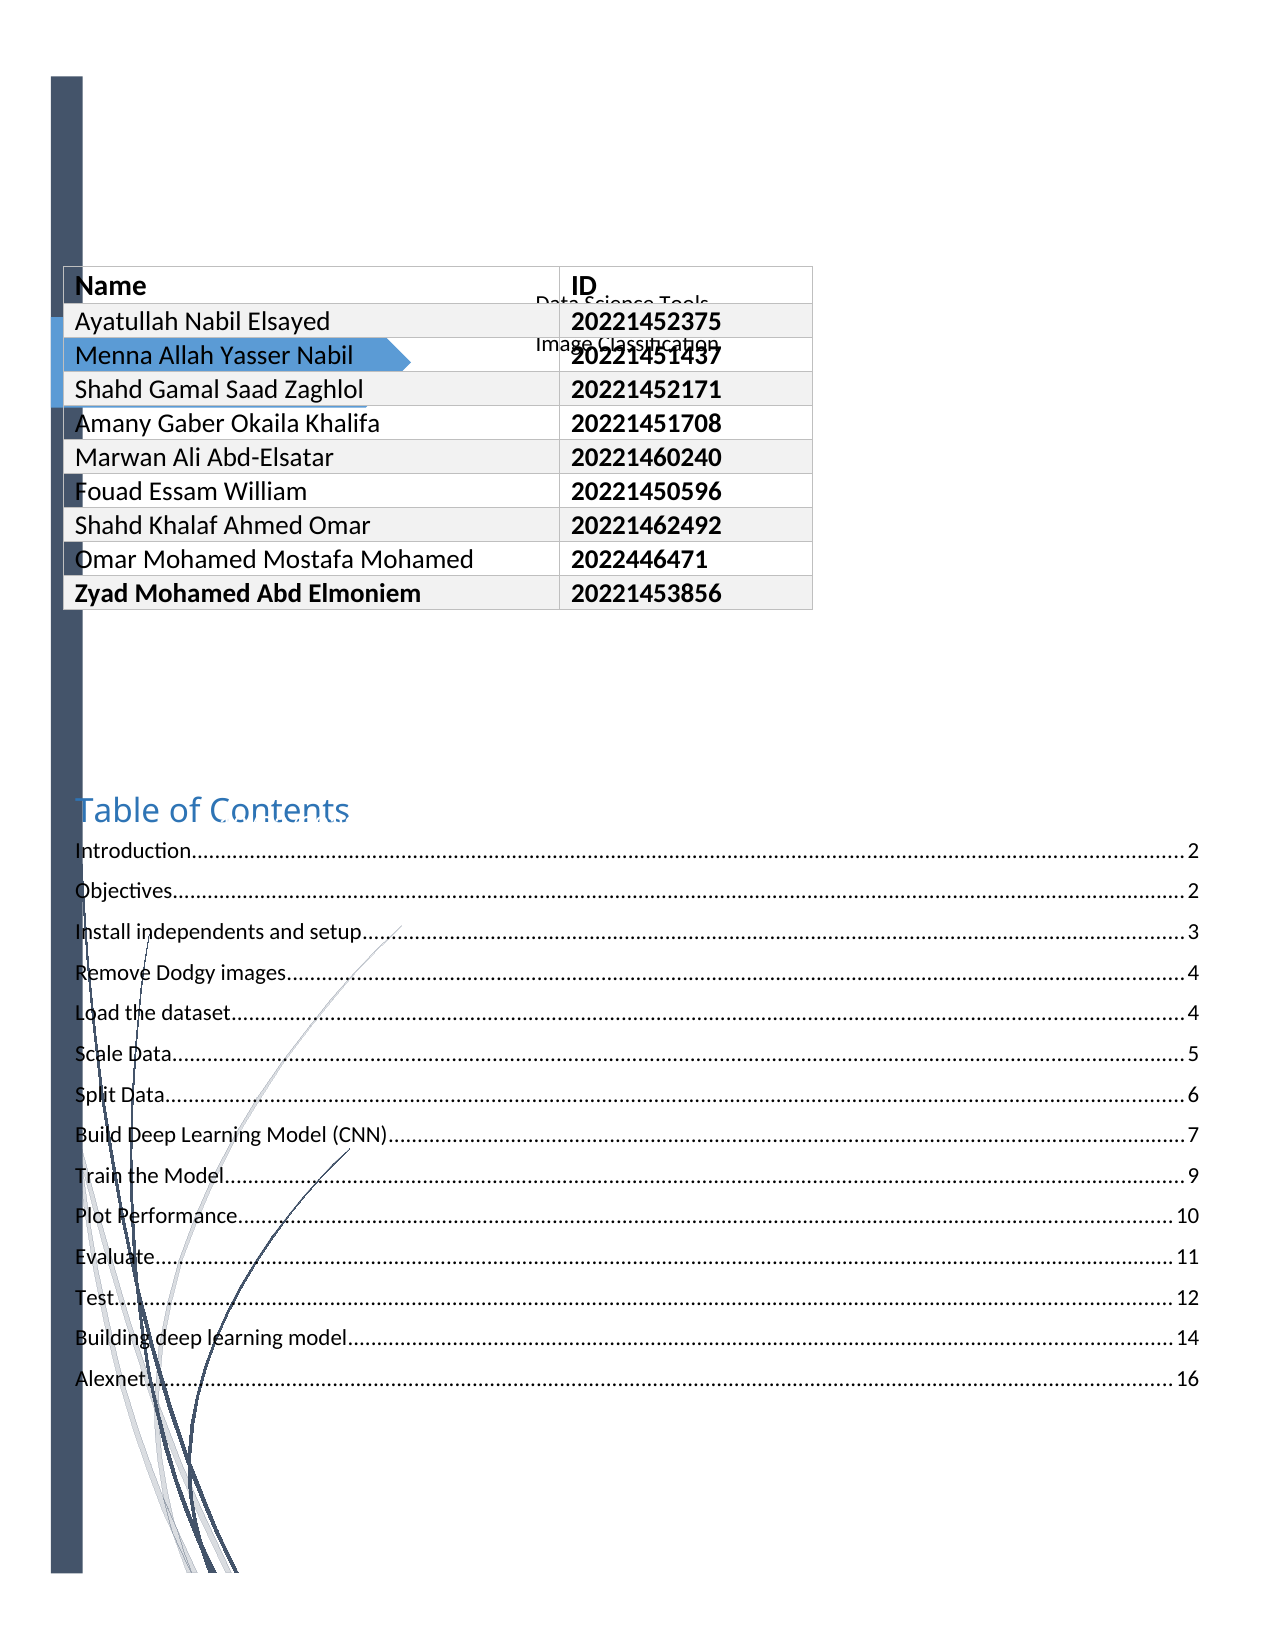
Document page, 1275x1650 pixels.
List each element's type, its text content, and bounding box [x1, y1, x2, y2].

table_cell 20221452171 [560, 372, 812, 405]
table_cell Menna Allah Yasser Nabil [64, 338, 559, 371]
table_cell Omar Mohamed Mostafa Mohamed [64, 542, 559, 575]
table_cell Amany Gaber Okaila Khalifa [64, 406, 559, 439]
table_cell Shahd Khalaf Ahmed Omar [64, 508, 559, 541]
table_cell 20221451437 [560, 338, 812, 371]
table_cell 20221462492 [560, 508, 812, 541]
table_cell Fouad Essam William [64, 474, 559, 507]
table_cell Marwan Ali Abd-Elsatar [64, 440, 559, 473]
table_cell Ayatullah Nabil Elsayed [64, 304, 559, 337]
table_cell Zyad Mohamed Abd Elmoniem [64, 576, 559, 609]
table_header Name [64, 267, 559, 303]
table_cell 20221460240 [560, 440, 812, 473]
table_cell 20221451708 [560, 406, 812, 439]
table_header ID [560, 267, 812, 303]
table_cell 2022446471 [560, 542, 812, 575]
table_cell 20221452375 [560, 304, 812, 337]
table_cell 20221450596 [560, 474, 812, 507]
table_cell 20221453856 [560, 576, 812, 609]
table_cell Shahd Gamal Saad Zaghlol [64, 372, 559, 405]
